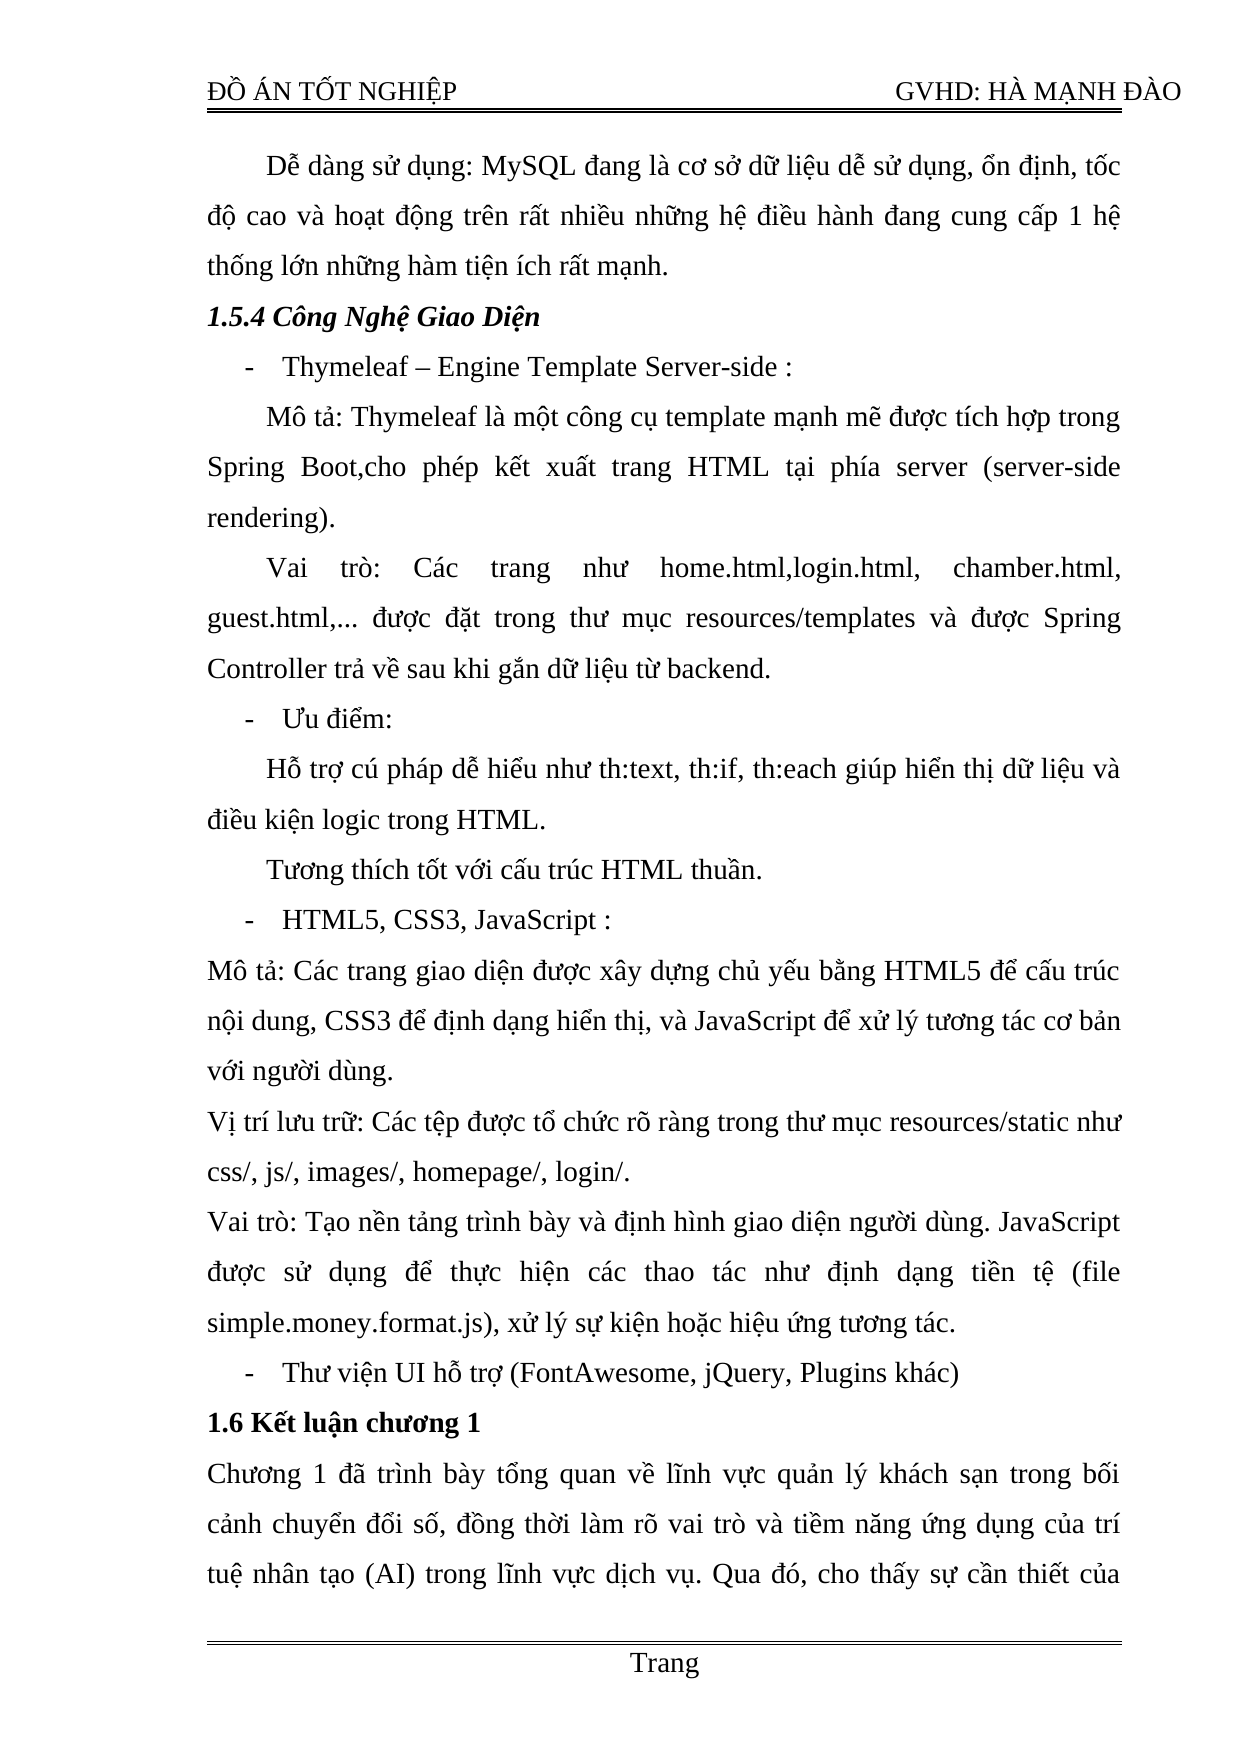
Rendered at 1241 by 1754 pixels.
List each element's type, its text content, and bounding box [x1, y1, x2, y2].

text Kết luận chương 1 [207, 1406, 1122, 1439]
text Vị trí lưu trữ: Các tệp được tổ chức rõ ràng trong thư mục resources/static như css/, js/, images/, homepage/, login/. [207, 1104, 1122, 1187]
list Thymeleaf – Engine Template Server-side : [244, 349, 1122, 382]
text Dễ dàng sử dụng: MySQL đang là cơ sở dữ liệu dễ sử dụng, ổn định, tốc độ cao và hoạt động trên rất nhiều những hệ điều hành đang cung cấp 1 hệ thống lớn những hàm tiện ích rất mạnh. [207, 148, 1122, 282]
list Thư viện UI hỗ trợ (FontAwesome, jQuery, Plugins khác) [244, 1355, 1122, 1389]
text Mô tả: Các trang giao diện được xây dựng chủ yếu bằng HTML5 để cấu trúc nội dung, CSS3 để định dạng hiển thị, và JavaScript để xử lý tương tác cơ bản với người dùng. [207, 953, 1122, 1087]
text Vai trò: Các trang như home.html,login.html, chamber.html, guest.html,... được đặt trong thư mục resources/templates và được Spring Controller trả về sau khi gắn dữ liệu từ backend. [207, 550, 1122, 684]
text Công Nghệ Giao Diện [207, 299, 1122, 332]
text Tương thích tốt với cấu trúc HTML thuần. [207, 852, 1122, 886]
text Vai trò: Tạo nền tảng trình bày và định hình giao diện người dùng. JavaScript được sử dụng để thực hiện các thao tác như định dạng tiền tệ (file simple.money.format.js), xử lý sự kiện hoặc hiệu ứng tương tác. [207, 1204, 1122, 1338]
list HTML5, CSS3, JavaScript : [244, 902, 1122, 936]
list Ưu điểm: [244, 701, 1122, 735]
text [207, 1456, 1122, 1590]
text Mô tả: Thymeleaf là một công cụ template mạnh mẽ được tích hợp trong Spring Boot,cho phép kết xuất trang HTML tại phía server (server-side rendering). [207, 399, 1122, 533]
text Hỗ trợ cú pháp dễ hiểu như th:text, th:if, th:each giúp hiển thị dữ liệu và điều kiện logic trong HTML. [207, 751, 1122, 835]
